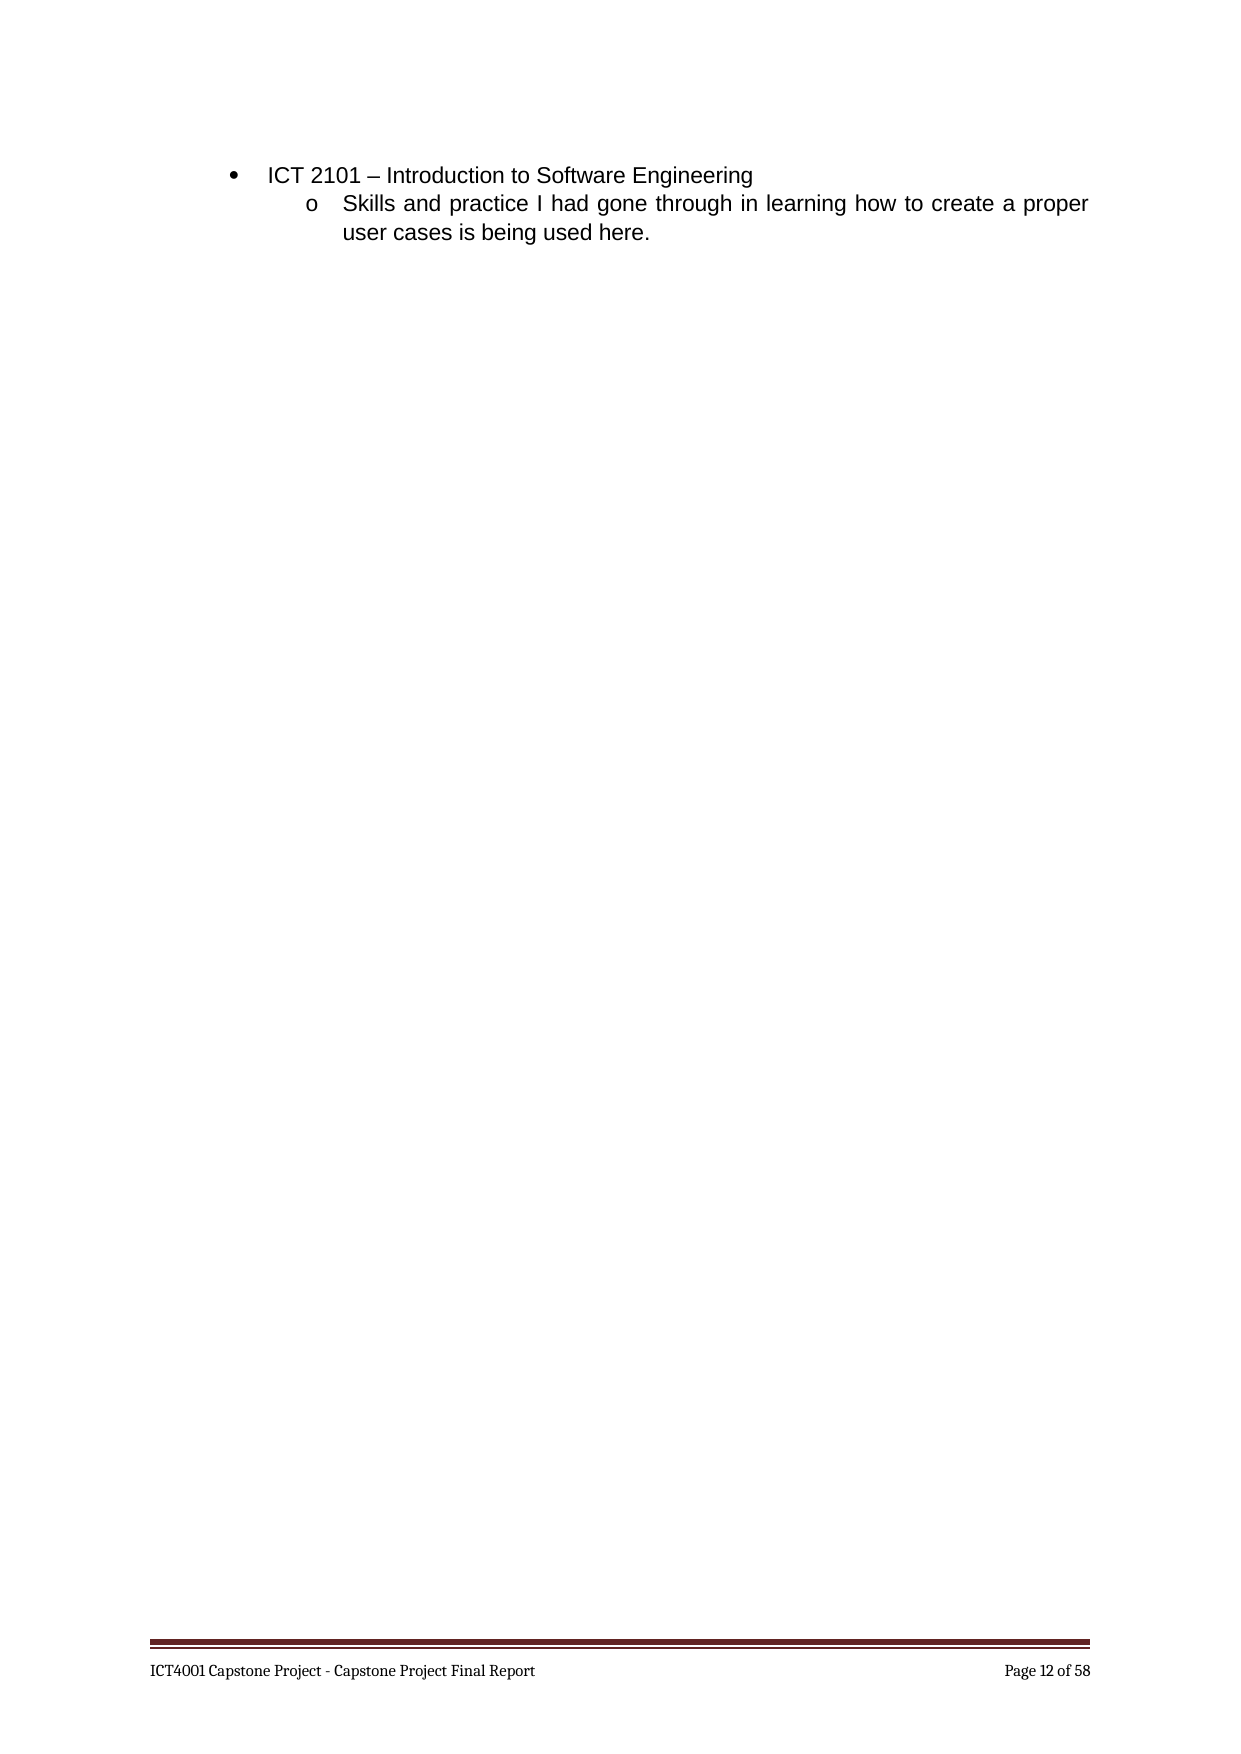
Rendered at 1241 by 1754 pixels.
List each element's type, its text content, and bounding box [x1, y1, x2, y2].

list Skills and practice I had gone through in learning how to create a proper user cases is being used here. [305, 189, 1090, 245]
list ICT 2101 – Introduction to Software Engineering [230, 162, 1090, 189]
